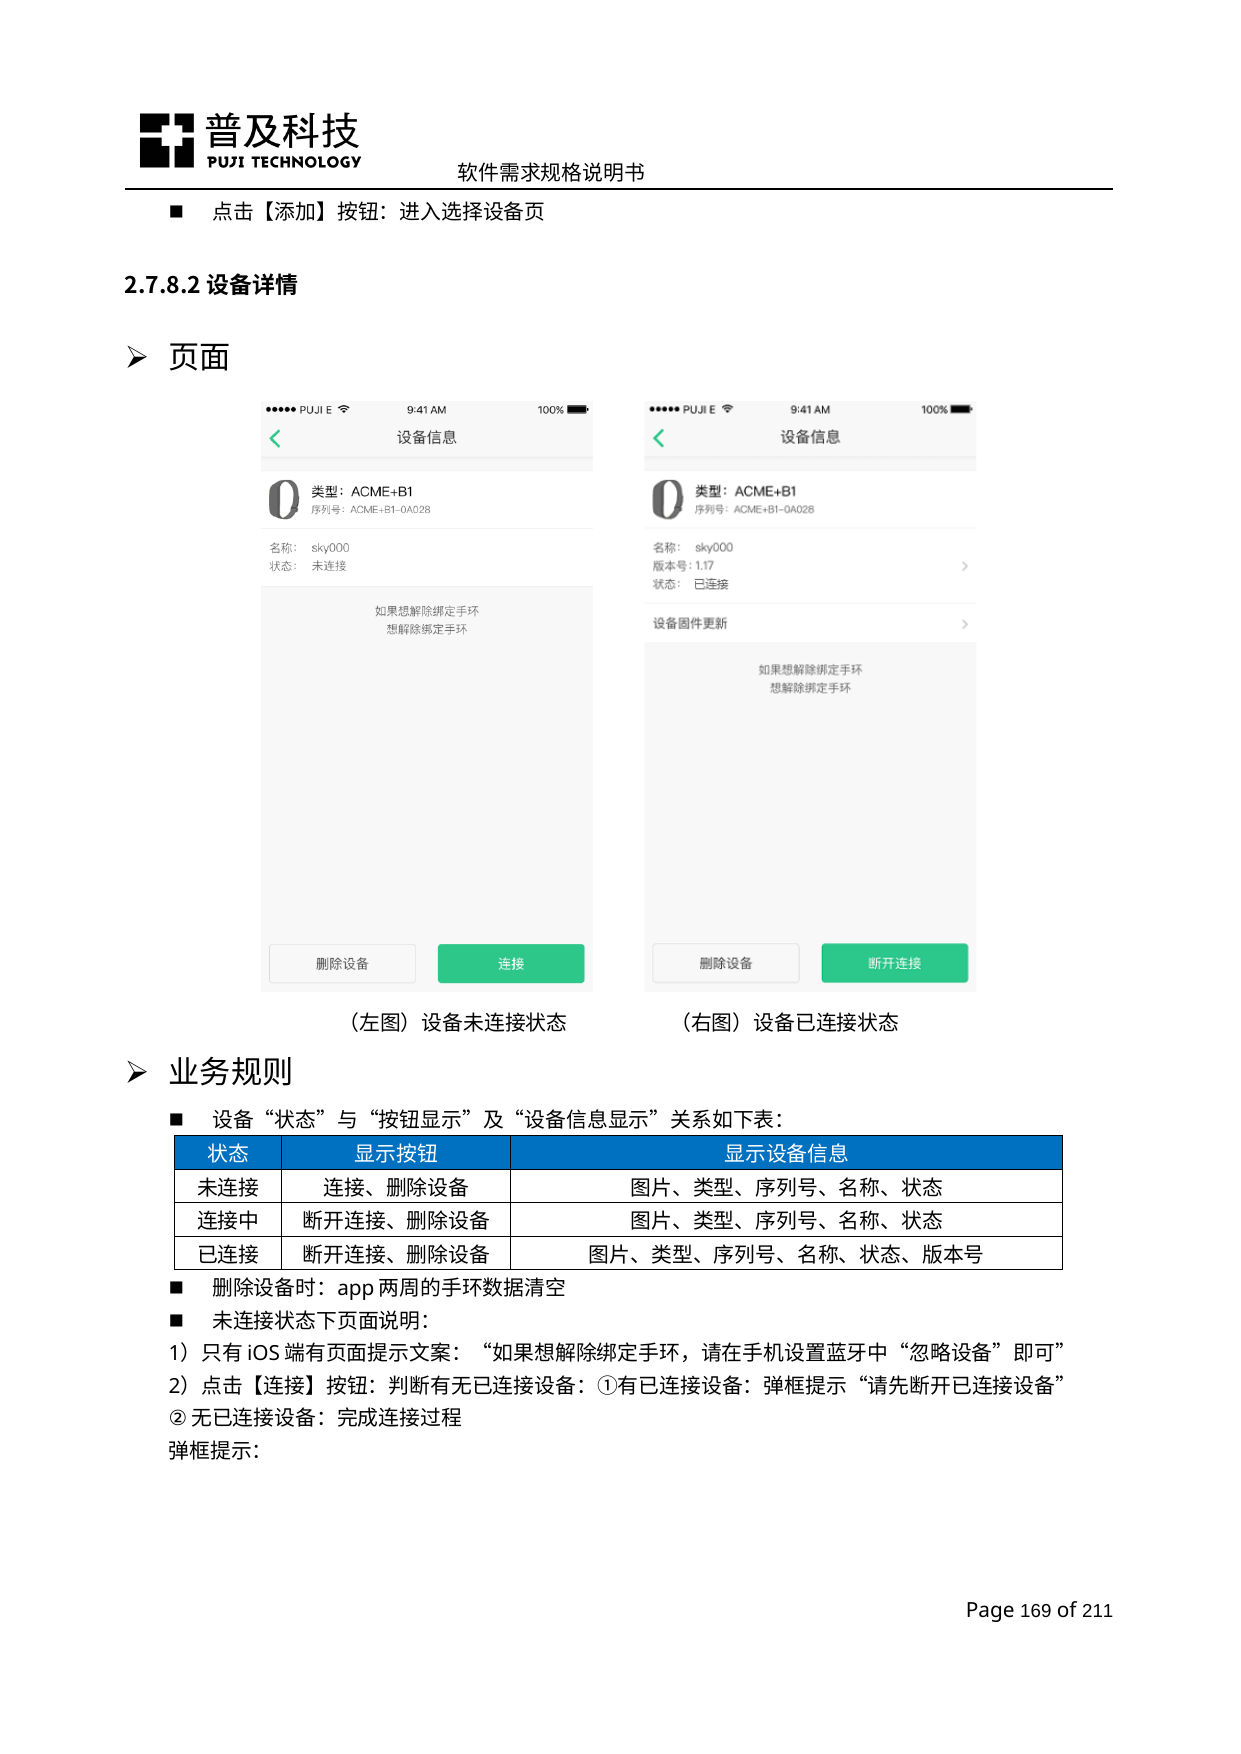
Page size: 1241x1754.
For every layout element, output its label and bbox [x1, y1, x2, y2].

picture [644, 401, 977, 992]
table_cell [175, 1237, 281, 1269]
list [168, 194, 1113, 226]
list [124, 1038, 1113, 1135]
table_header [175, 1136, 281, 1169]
picture [261, 401, 593, 992]
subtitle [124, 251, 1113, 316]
picture [124, 103, 365, 180]
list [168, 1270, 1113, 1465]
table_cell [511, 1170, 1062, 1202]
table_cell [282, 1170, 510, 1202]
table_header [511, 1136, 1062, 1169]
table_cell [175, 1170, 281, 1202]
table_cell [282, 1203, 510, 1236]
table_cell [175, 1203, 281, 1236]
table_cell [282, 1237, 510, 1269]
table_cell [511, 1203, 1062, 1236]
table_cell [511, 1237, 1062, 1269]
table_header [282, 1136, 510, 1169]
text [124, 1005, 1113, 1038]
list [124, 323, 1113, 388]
